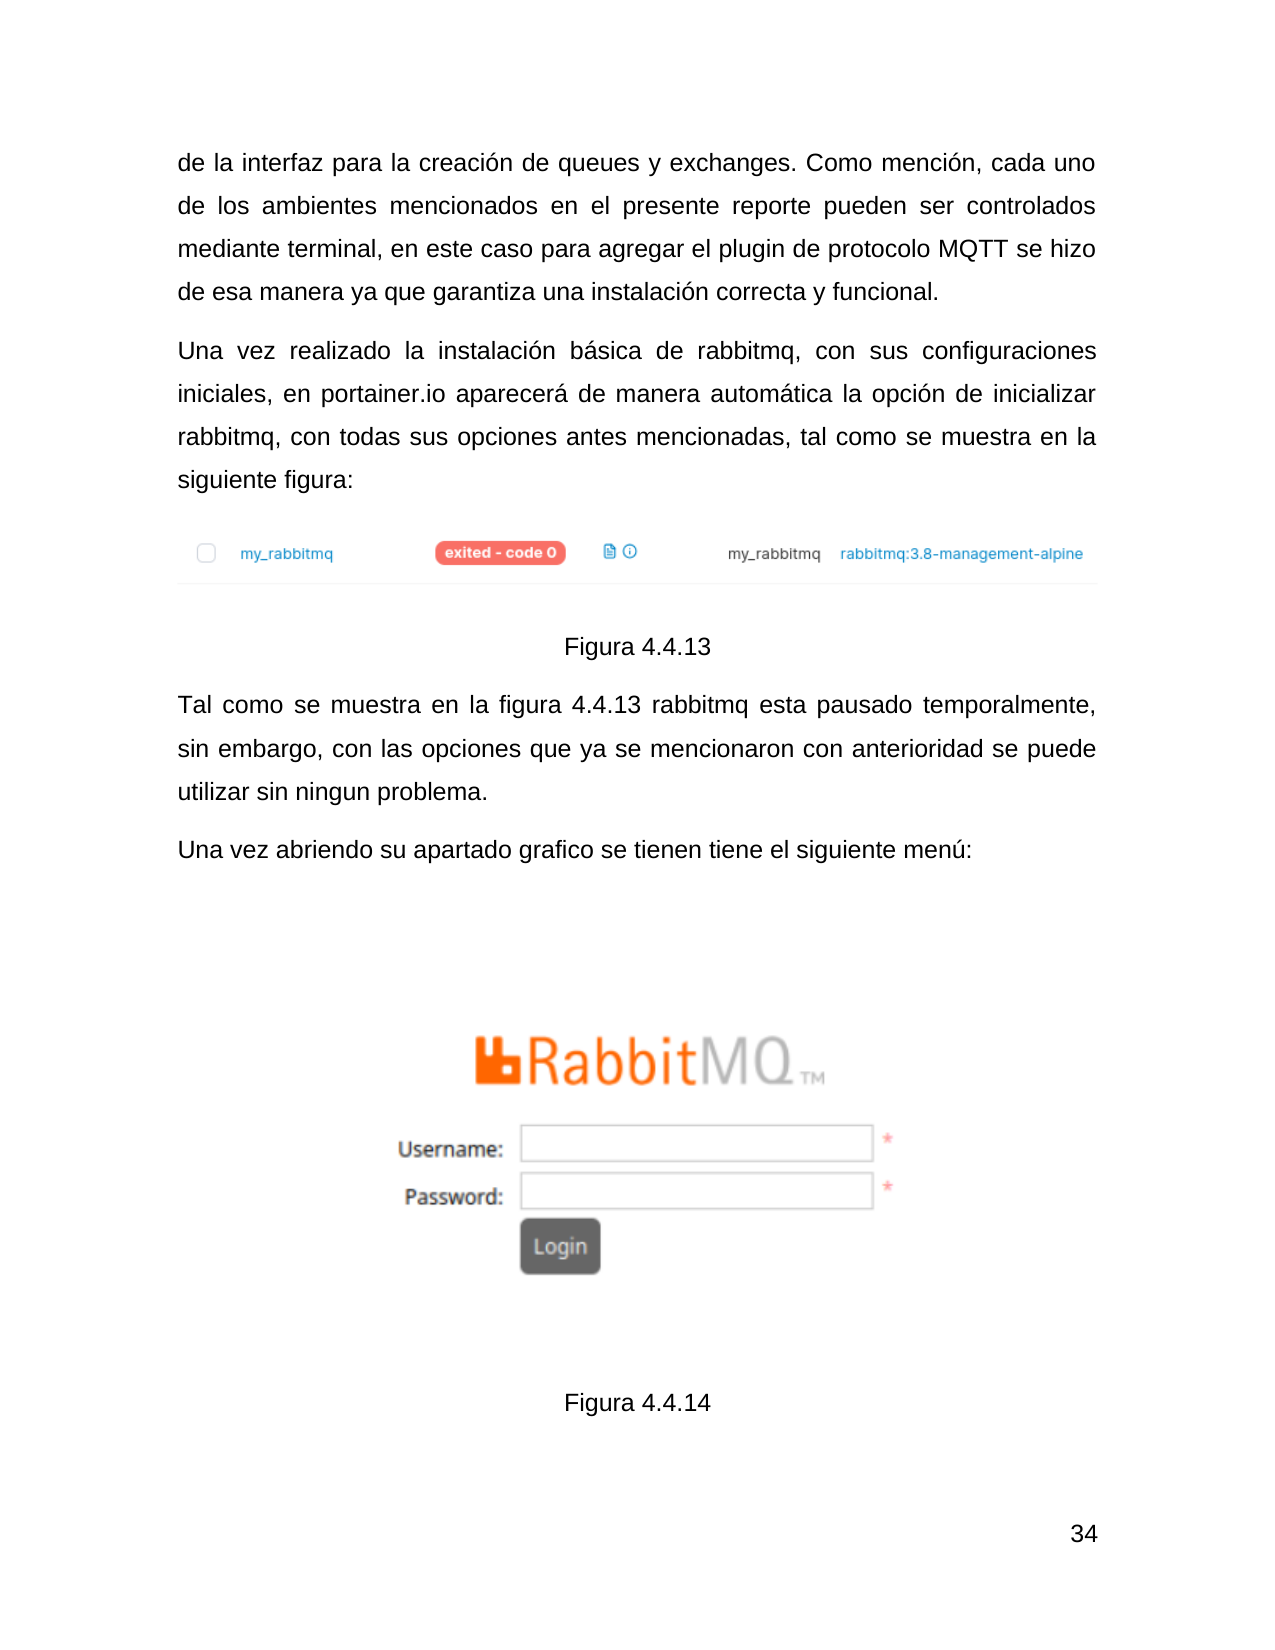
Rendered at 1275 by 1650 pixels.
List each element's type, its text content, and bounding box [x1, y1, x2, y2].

text Tal como se muestra en la figura 4.4.13 rabbitmq esta pausado temporalmente, sin embargo, con las opciones que ya se mencionaron con anterioridad se puede utilizar sin ningun problema. [177, 690, 1098, 805]
text Una vez realizado la instalación básica de rabbitmq, con sus configuraciones iniciales, en portainer.io aparecerá de manera automática la opción de inicializar rabbitmq, con todas sus opciones antes mencionadas, tal como se muestra en la siguiente figura: [177, 336, 1098, 494]
text Figura 4.4.13 [177, 588, 1098, 660]
text Una vez abriendo su apartado grafico se tienen tiene el siguiente menú: [177, 835, 1098, 864]
picture [335, 1006, 948, 1305]
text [177, 148, 1098, 306]
picture [177, 523, 1098, 588]
text Figura 4.4.14 [177, 1388, 1098, 1417]
